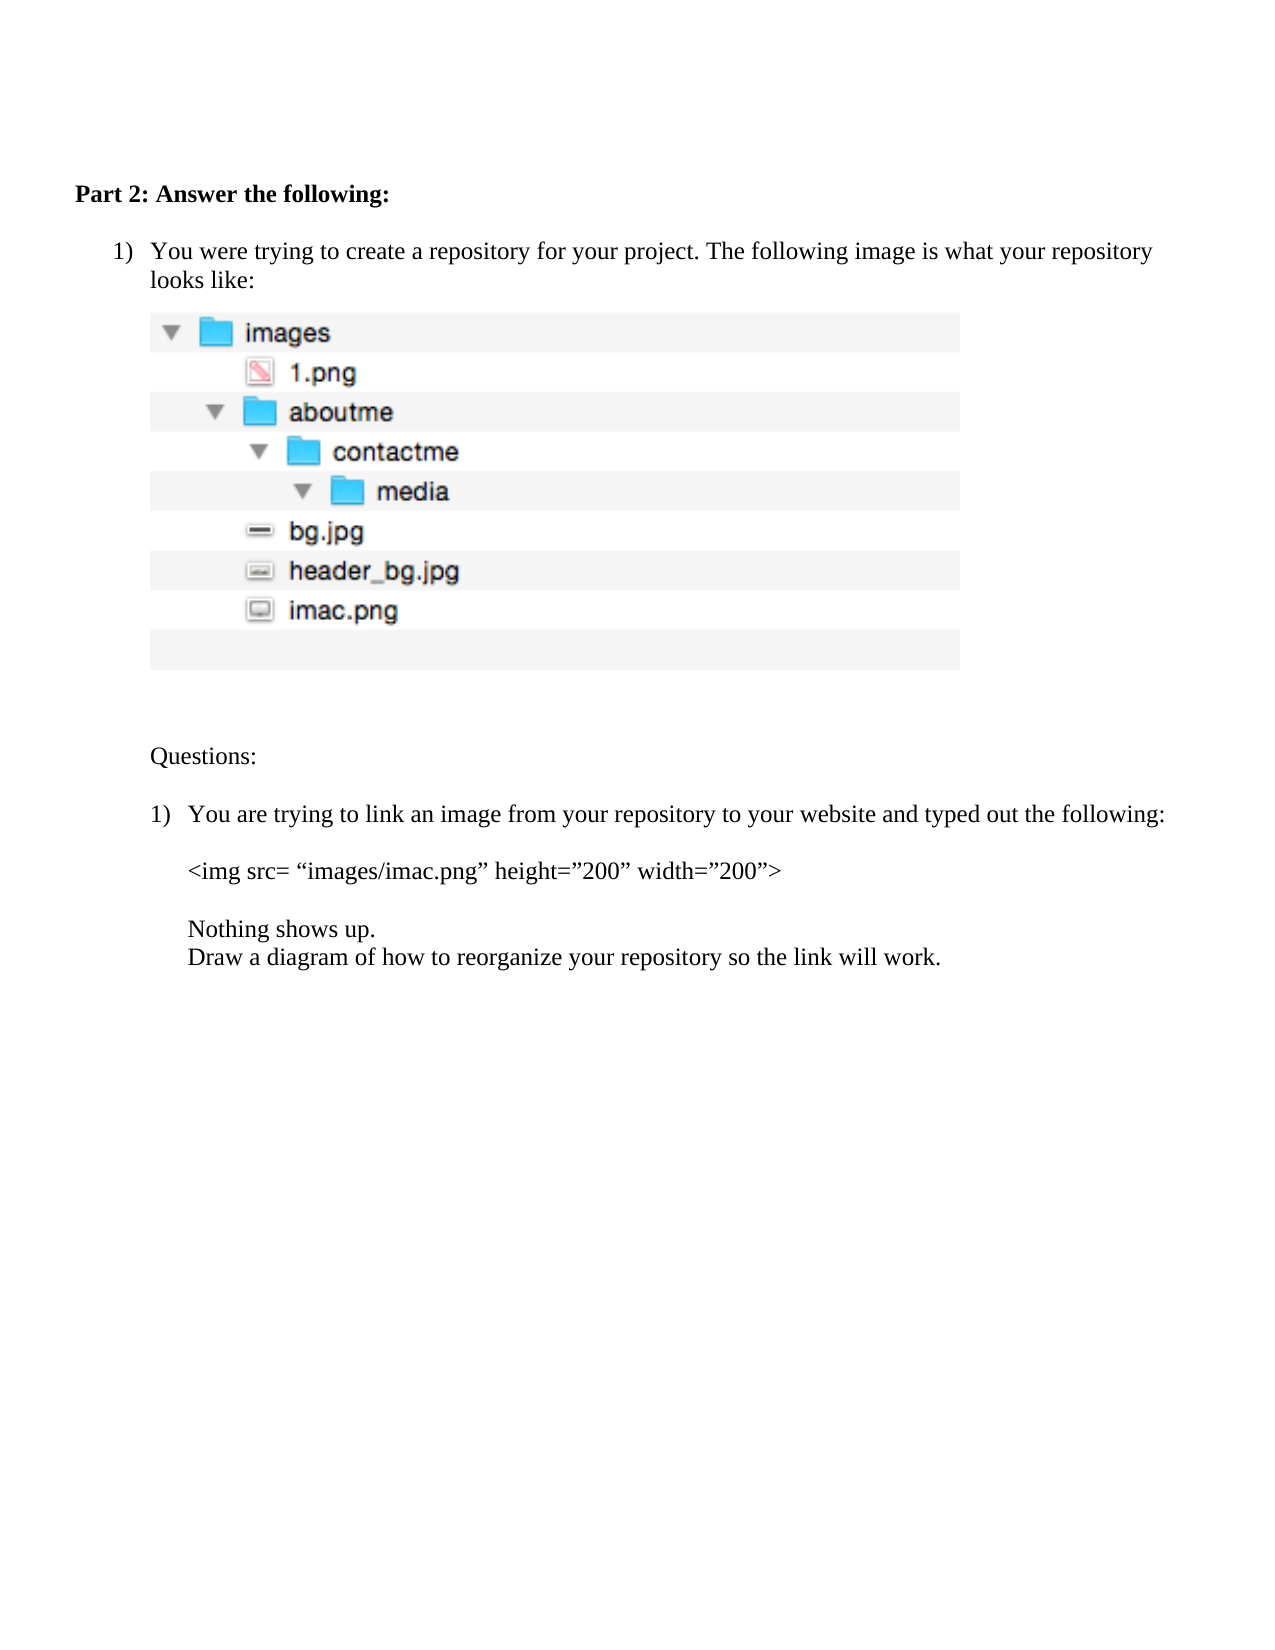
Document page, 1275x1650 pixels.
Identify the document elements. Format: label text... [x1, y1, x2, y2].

text Questions: [75, 741, 1200, 770]
list You are trying to link an image from your repository to your website and typed out the following: [150, 799, 1200, 827]
list <img src= “images/imac.png” height=”200” width=”200”> [187, 856, 1200, 885]
list You were trying to create a repository for your project. The following image is what your repository looks like: [112, 236, 1200, 294]
list Draw a diagram of how to reorganize your repository so the link will work. [187, 942, 1200, 971]
picture [150, 309, 961, 670]
list Nothing shows up. [187, 914, 1200, 942]
text Part 2: Answer the following: [75, 179, 1200, 207]
